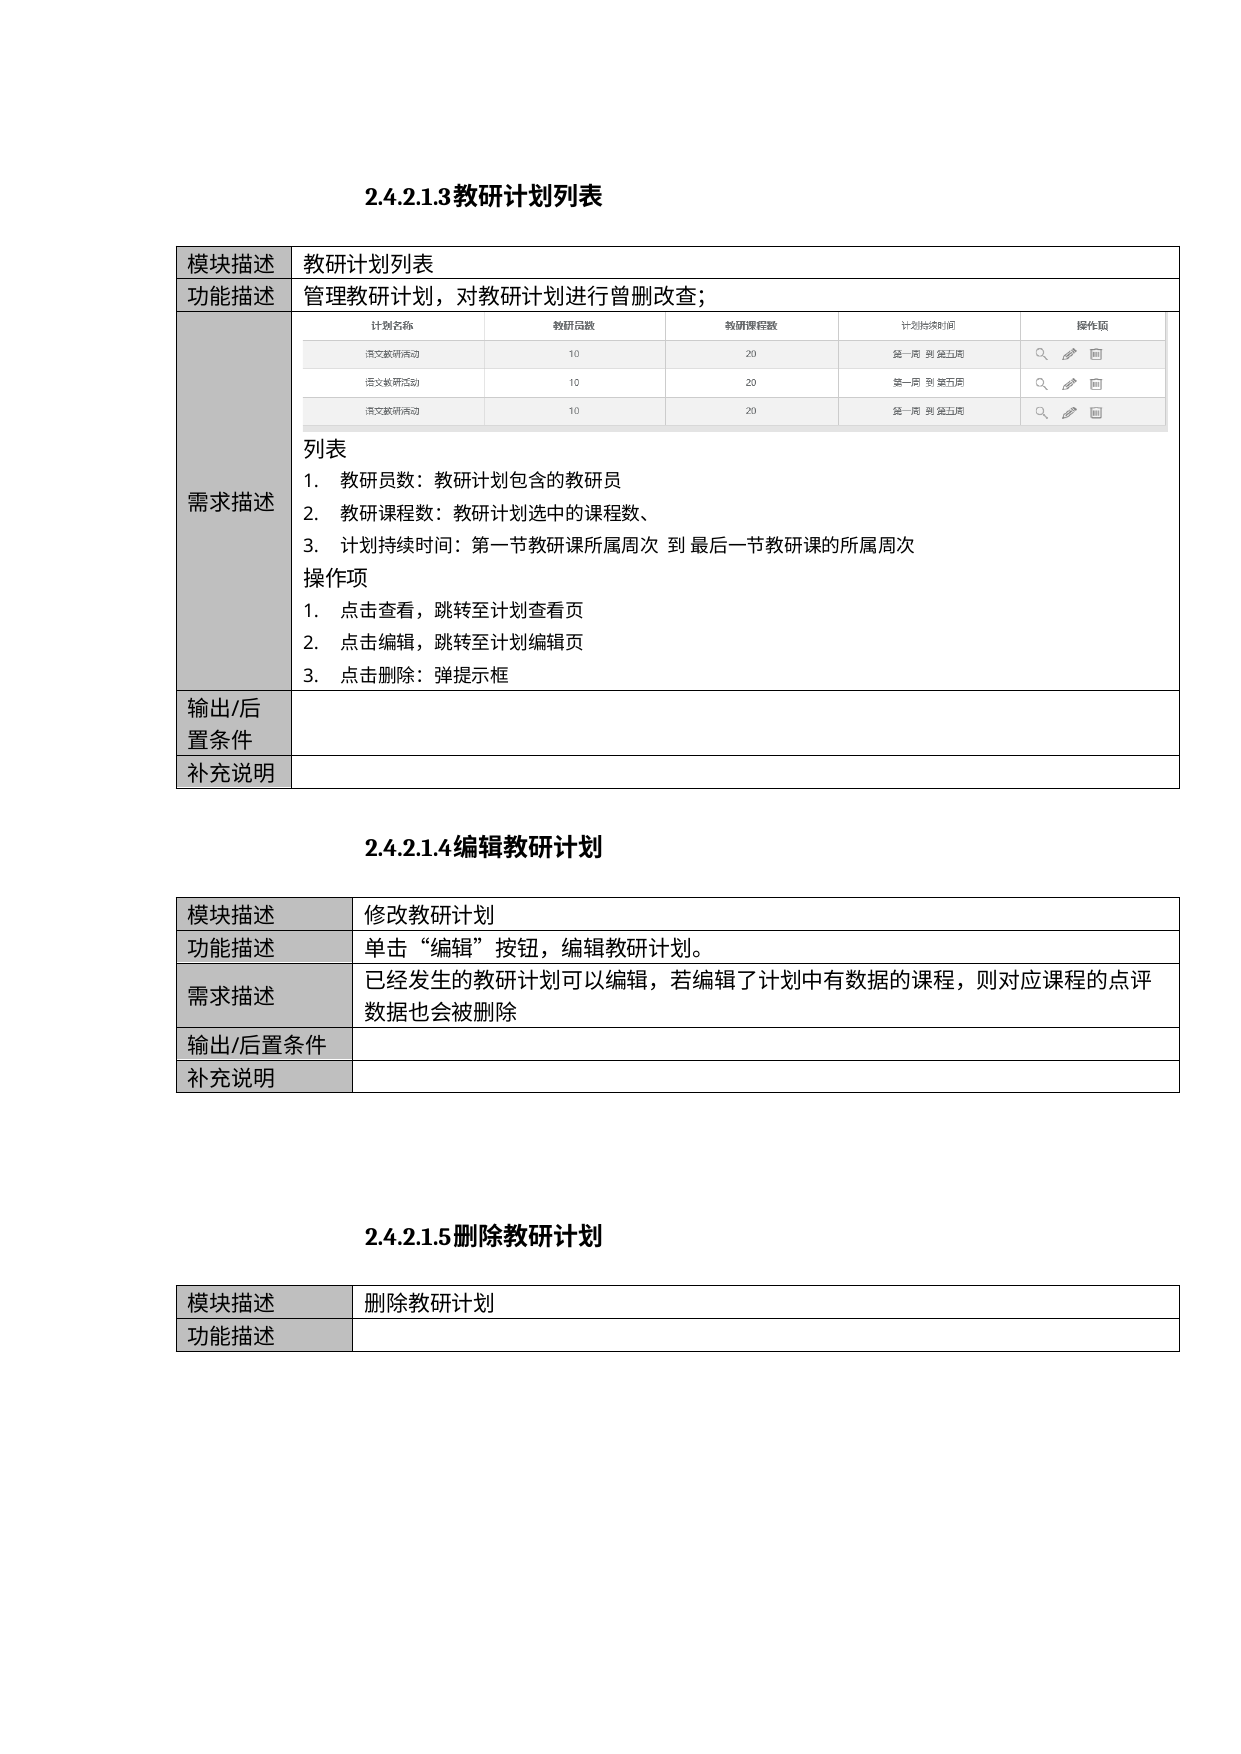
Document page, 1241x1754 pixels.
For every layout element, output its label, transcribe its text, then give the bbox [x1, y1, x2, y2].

table_cell 补充说明 [177, 1061, 352, 1092]
table_cell 需求描述 [177, 964, 352, 1027]
table_cell [292, 756, 1179, 787]
table_cell 需求描述 [177, 312, 291, 690]
subtitle 编辑教研计划 [365, 813, 1053, 878]
table_cell 补充说明 [177, 756, 291, 787]
table_cell 功能描述 [177, 931, 352, 962]
table_cell 输出/后置条件 [177, 691, 291, 755]
subtitle 删除教研计划 [365, 1202, 1053, 1267]
table_header 教研计划列表 [292, 247, 1179, 278]
table_cell [353, 1319, 1179, 1351]
subtitle 教研计划列表 [365, 162, 1053, 227]
table_cell [353, 1061, 1179, 1092]
table_cell [292, 691, 1179, 755]
table_cell 列表 教研员数：教研计划包含的教研员 教研课程数：教研计划选中的课程数、 计划持续时间：第一节教研课所属周次 到 最后一节教研课的所属周次 操作项 点击查看，跳转至计划查看页 点击编辑，跳转至计划编辑页 点击删除：弹提示框 [292, 312, 1179, 690]
table_header 删除教研计划 [353, 1286, 1179, 1318]
table_header 模块描述 [177, 1286, 352, 1318]
table_cell 单击“编辑”按钮，编辑教研计划。 [353, 931, 1179, 962]
table_cell 已经发生的教研计划可以编辑，若编辑了计划中有数据的课程，则对应课程的点评数据也会被删除 [353, 964, 1179, 1027]
table_cell 管理教研计划，对教研计划进行曾删改查； [292, 279, 1179, 311]
table_cell 功能描述 [177, 279, 291, 311]
table_header 模块描述 [177, 247, 291, 278]
table_header 修改教研计划 [353, 898, 1179, 930]
table_cell 功能描述 [177, 1319, 352, 1351]
table_cell [353, 1028, 1179, 1059]
picture [302, 312, 1168, 432]
table_header 模块描述 [177, 898, 352, 930]
table_cell 输出/后置条件 [177, 1028, 352, 1059]
